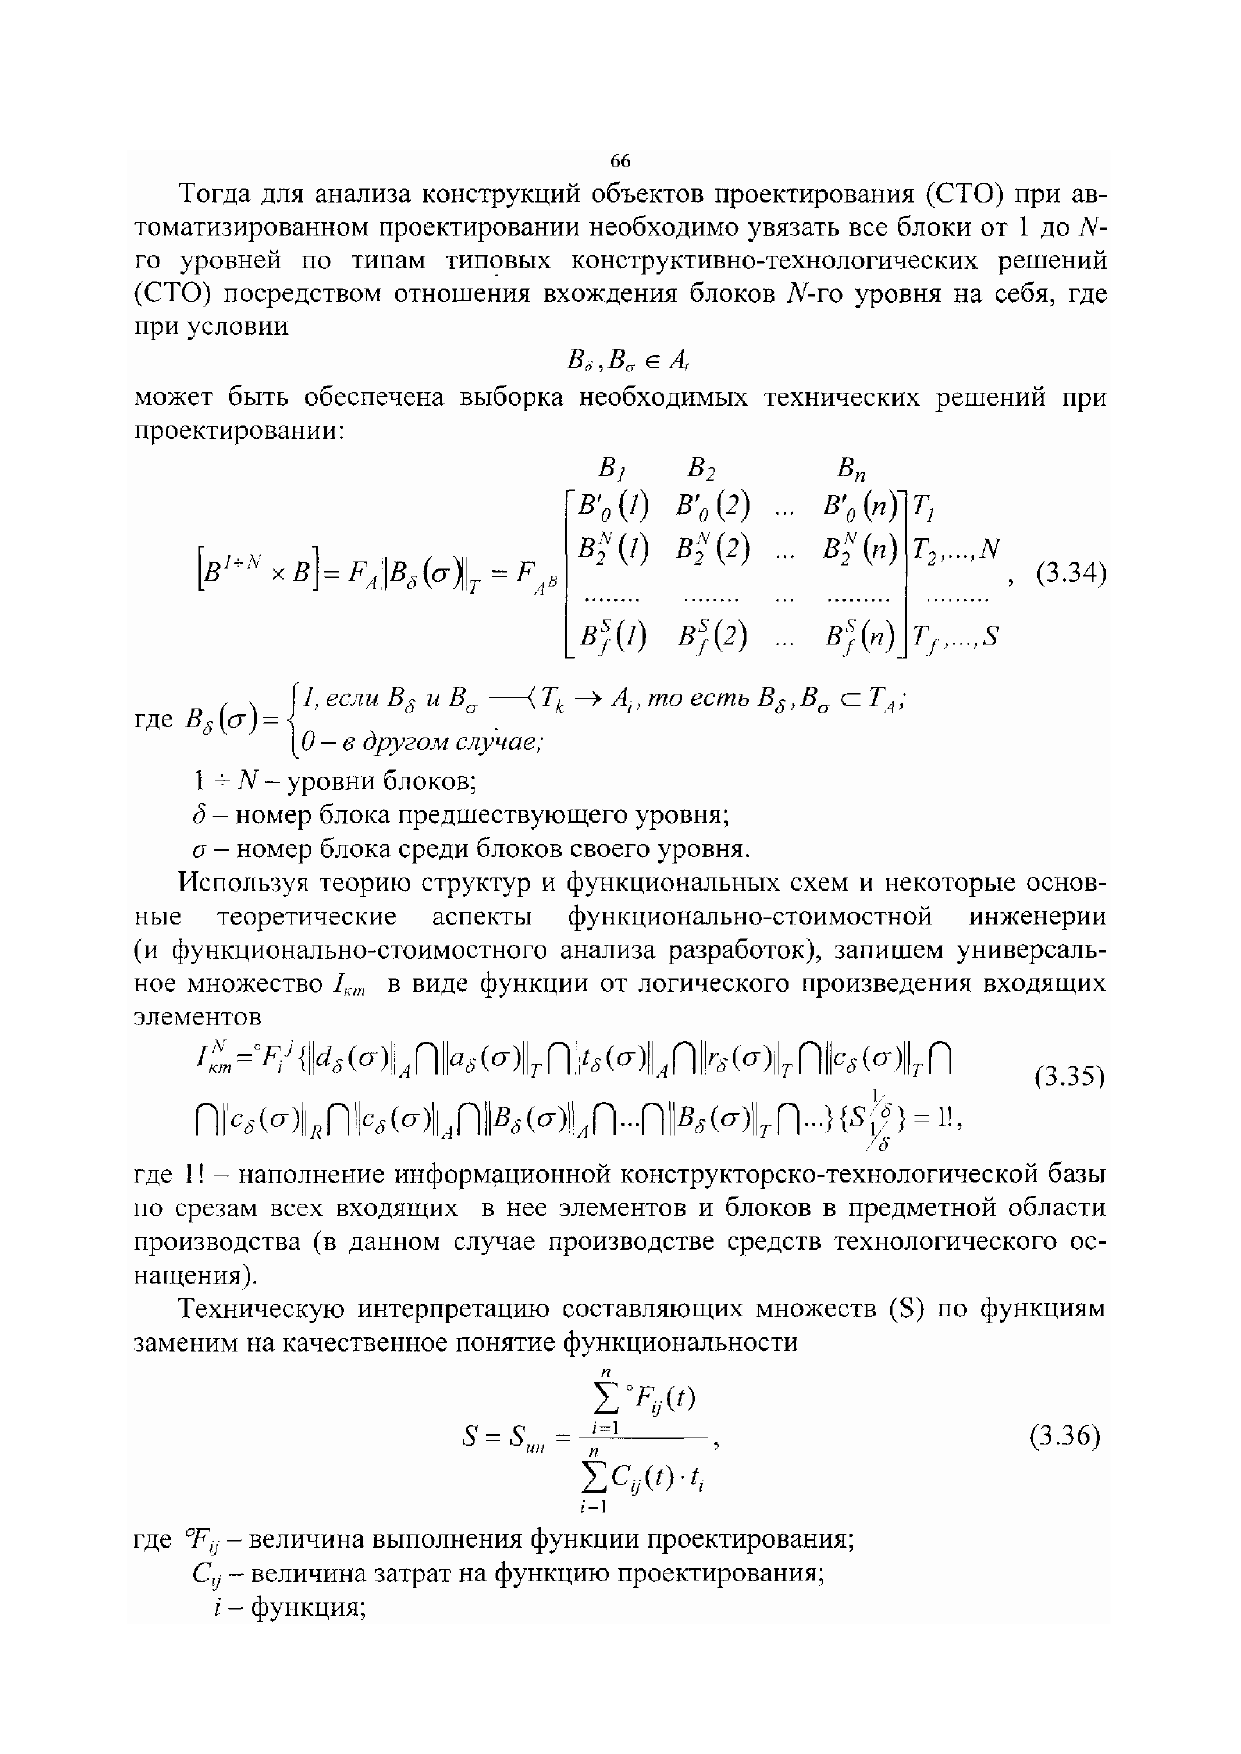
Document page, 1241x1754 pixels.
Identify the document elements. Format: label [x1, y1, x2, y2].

picture [127, 150, 1111, 1624]
